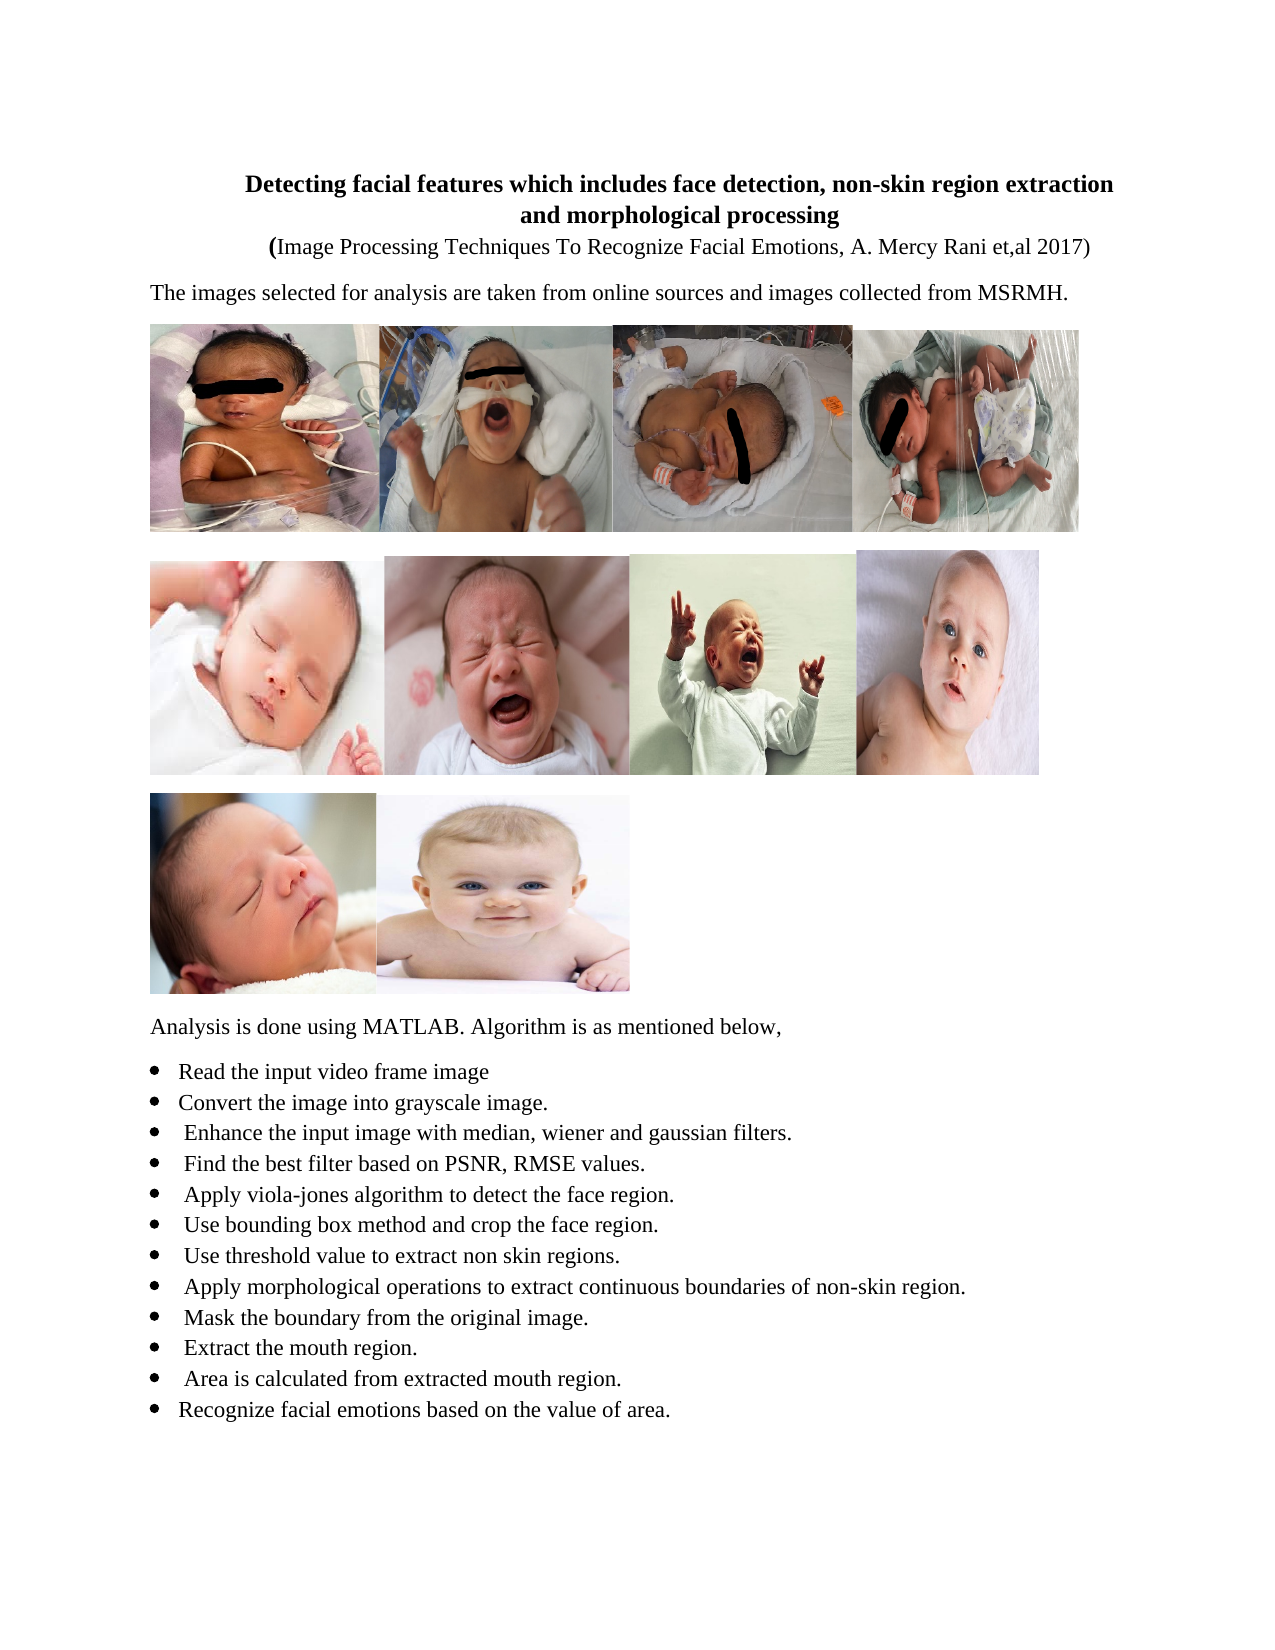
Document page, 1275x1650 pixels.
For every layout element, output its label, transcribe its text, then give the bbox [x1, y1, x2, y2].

picture [150, 793, 630, 994]
list Extract the mouth region. [150, 1334, 1125, 1361]
picture [150, 550, 1039, 775]
list Apply morphological operations to extract continuous boundaries of non-skin region. [150, 1273, 1125, 1300]
list Find the best filter based on PSNR, RMSE values. [150, 1150, 1125, 1177]
list Convert the image into grayscale image. [150, 1088, 1125, 1115]
list (Image Processing Techniques To Recognize Facial Emotions, A. Mercy Rani et,al 2017) [234, 231, 1125, 260]
list Use bounding box method and crop the face region. [150, 1211, 1125, 1238]
list Mask the boundary from the original image. [150, 1304, 1125, 1330]
list Detecting facial features which includes face detection, non-skin region extraction and morphological processing [234, 169, 1125, 229]
list Area is calculated from extracted mouth region. [150, 1365, 1125, 1392]
text Analysis is done using MATLAB. Algorithm is as mentioned below, [150, 1013, 1125, 1039]
list Use threshold value to extract non skin regions. [150, 1242, 1125, 1269]
list Apply viola-jones algorithm to detect the face region. [150, 1181, 1125, 1207]
picture [150, 324, 1079, 532]
list Read the input video frame image [150, 1058, 1125, 1084]
text The images selected for analysis are taken from online sources and images collected from MSRMH. [150, 279, 1125, 306]
list Enhance the input image with median, wiener and gaussian filters. [150, 1119, 1125, 1146]
list Recognize facial emotions based on the value of area. [150, 1396, 1125, 1423]
